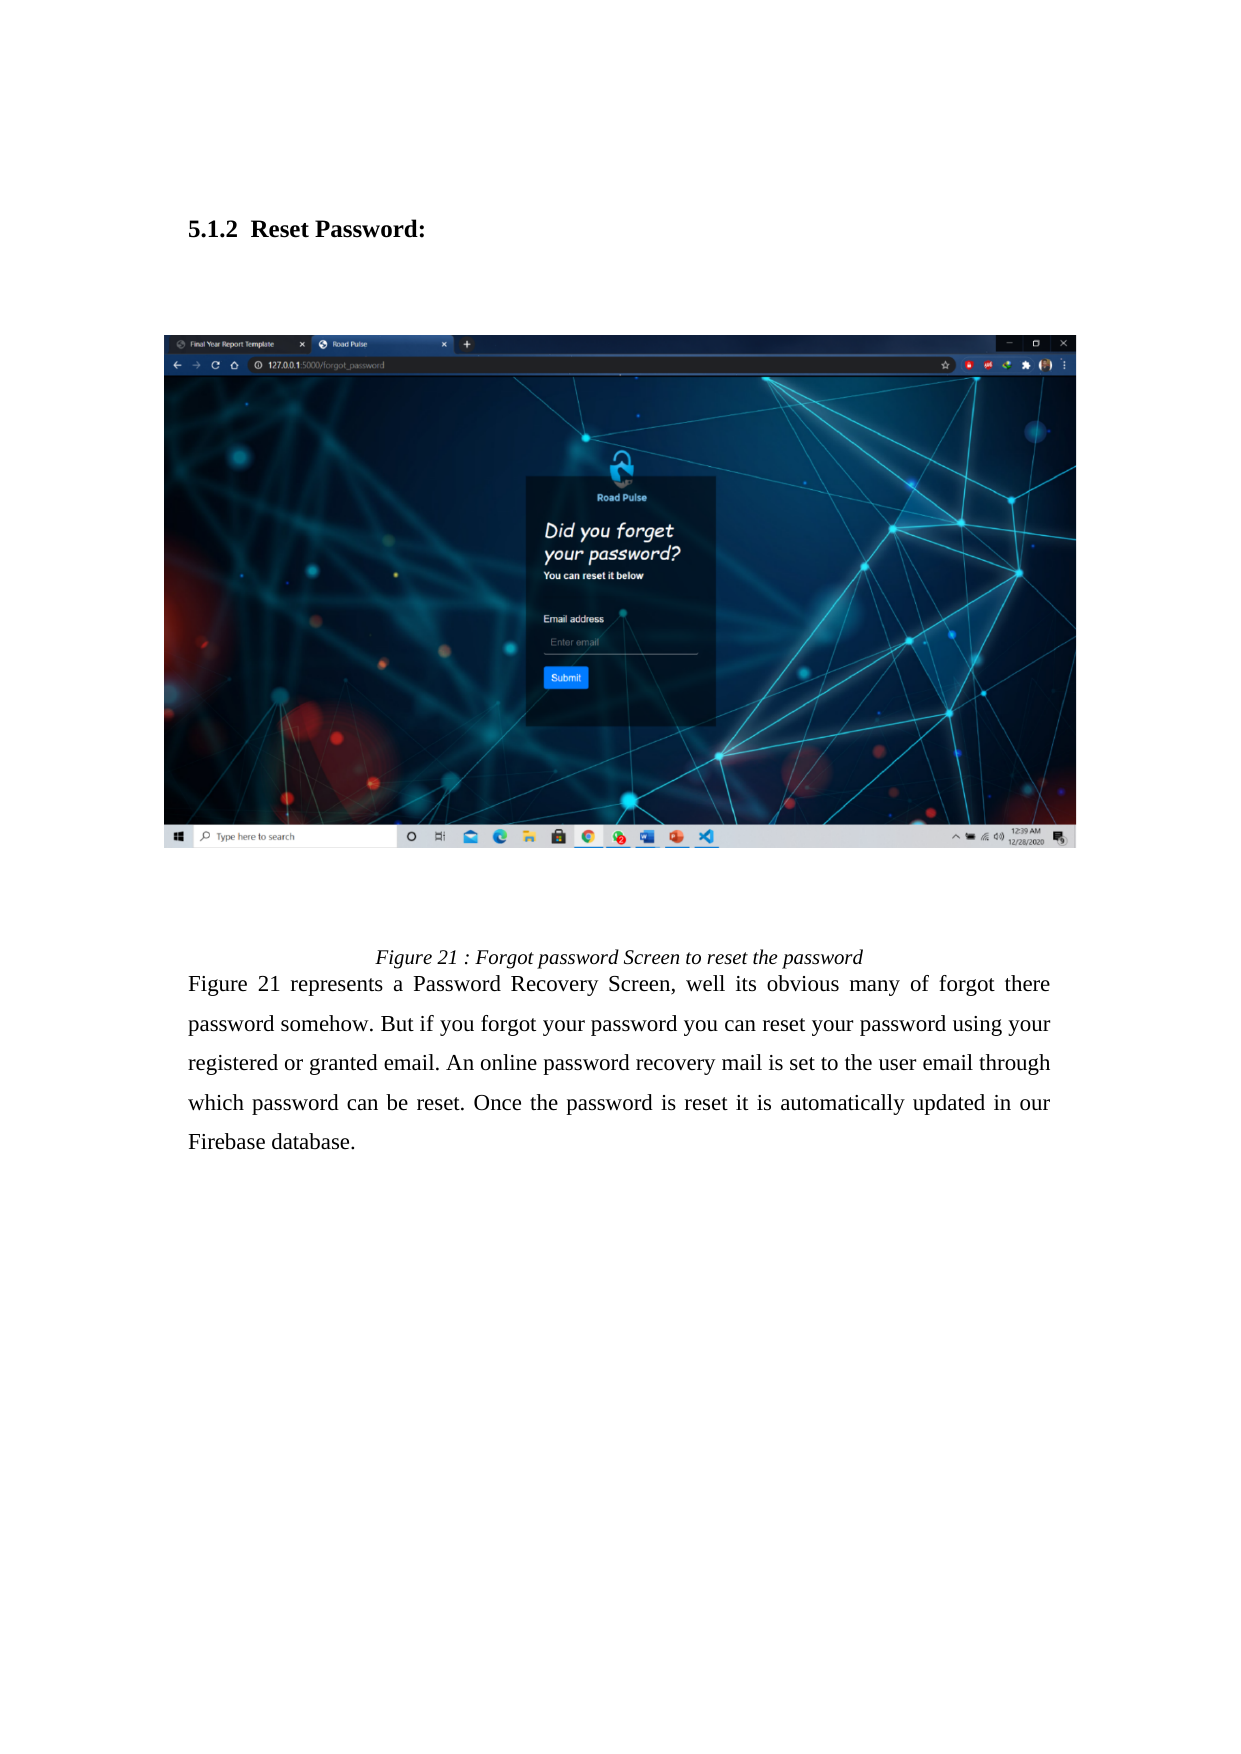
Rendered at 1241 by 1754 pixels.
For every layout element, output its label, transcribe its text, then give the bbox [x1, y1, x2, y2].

picture [164, 335, 1077, 848]
text Figure 21 represents a Password Recovery Screen, well its obvious many of forgot there password somehow. But if you forgot your password you can reset your password using your registered or granted email. An online password recovery mail is set to the user email through which password can be reset. Once the password is reset it is automatically updated in our Firebase database. [188, 971, 1052, 1155]
subtitle Reset Password: [188, 214, 1052, 243]
